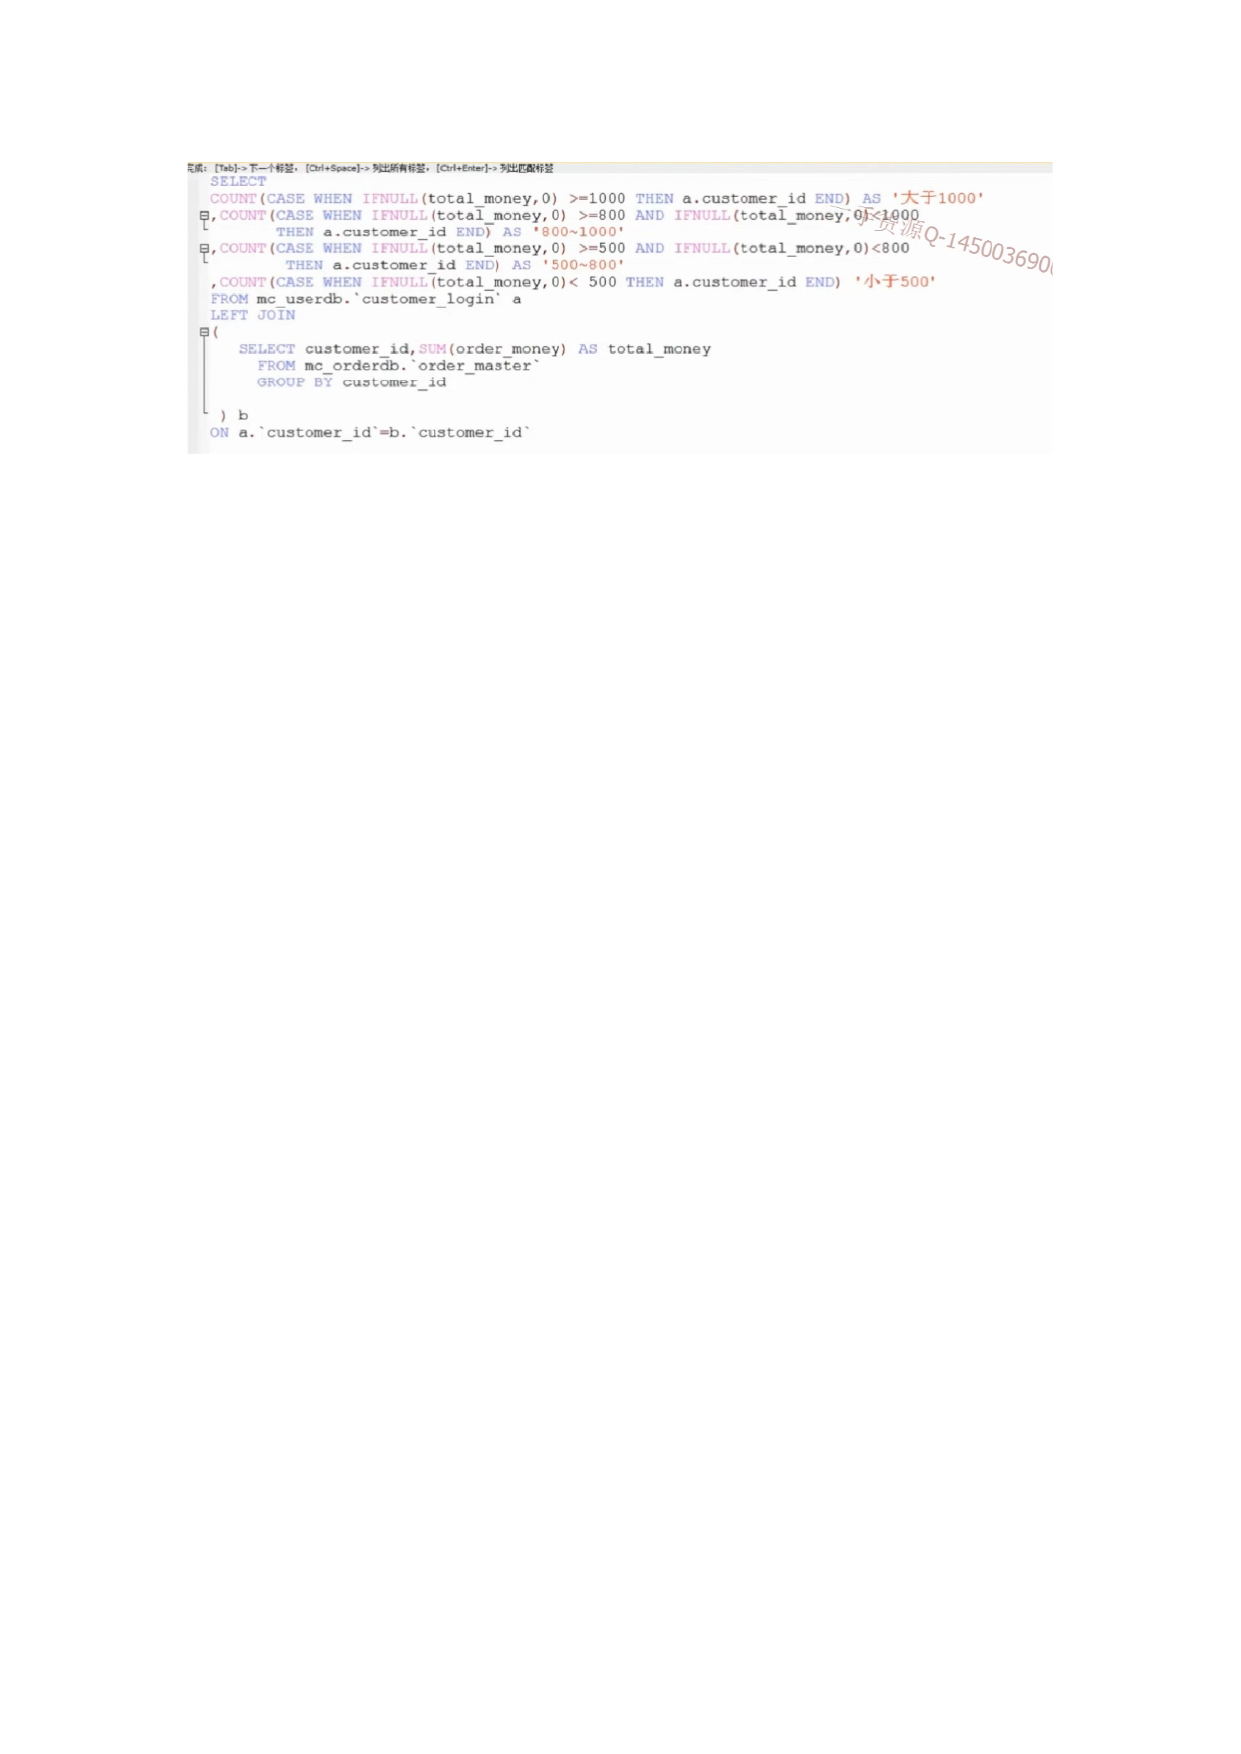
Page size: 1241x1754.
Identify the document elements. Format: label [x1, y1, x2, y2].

picture [187, 162, 1053, 454]
